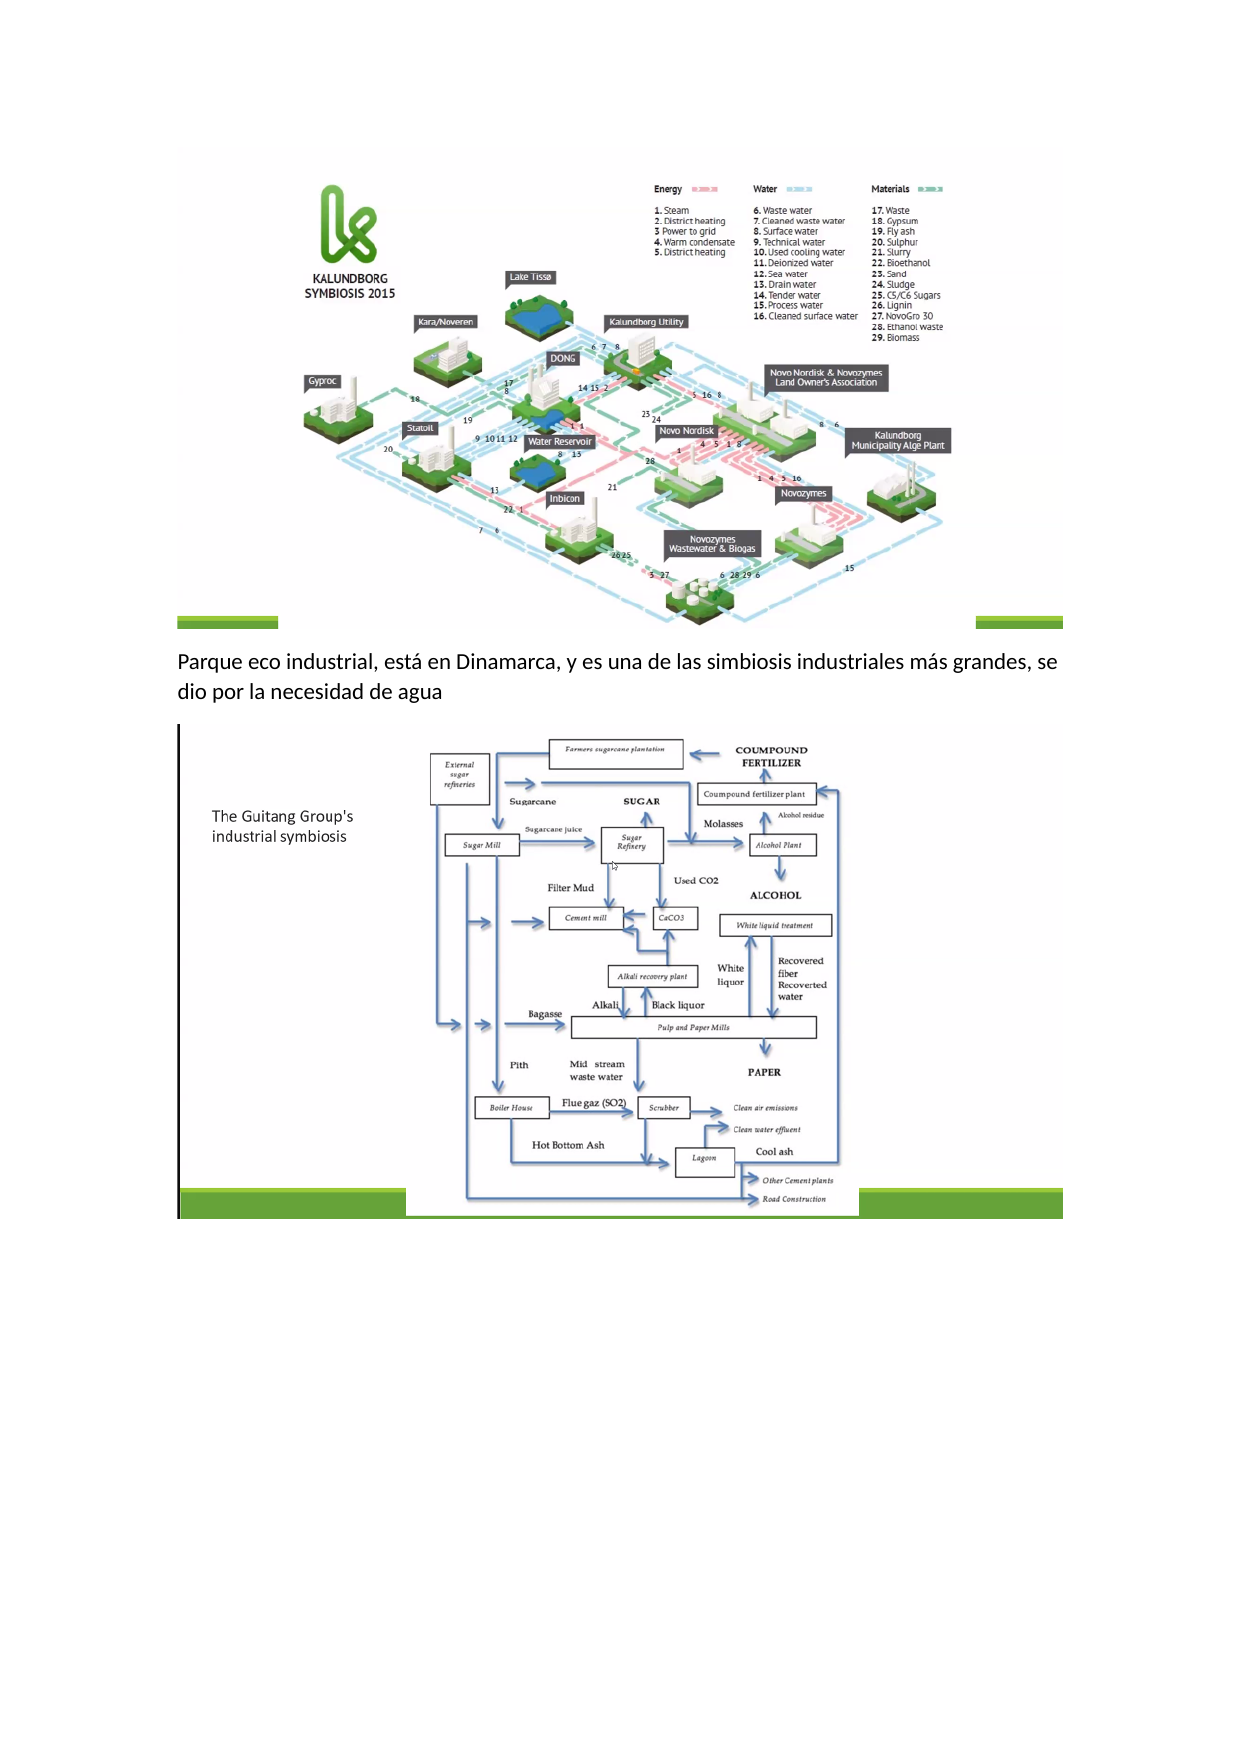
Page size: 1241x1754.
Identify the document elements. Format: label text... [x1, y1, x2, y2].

picture [177, 724, 1063, 1219]
text Parque eco industrial, está en Dinamarca, y es una de las simbiosis industriales más grandes, se dio por la necesidad de agua [177, 647, 1063, 706]
picture [177, 147, 1063, 629]
